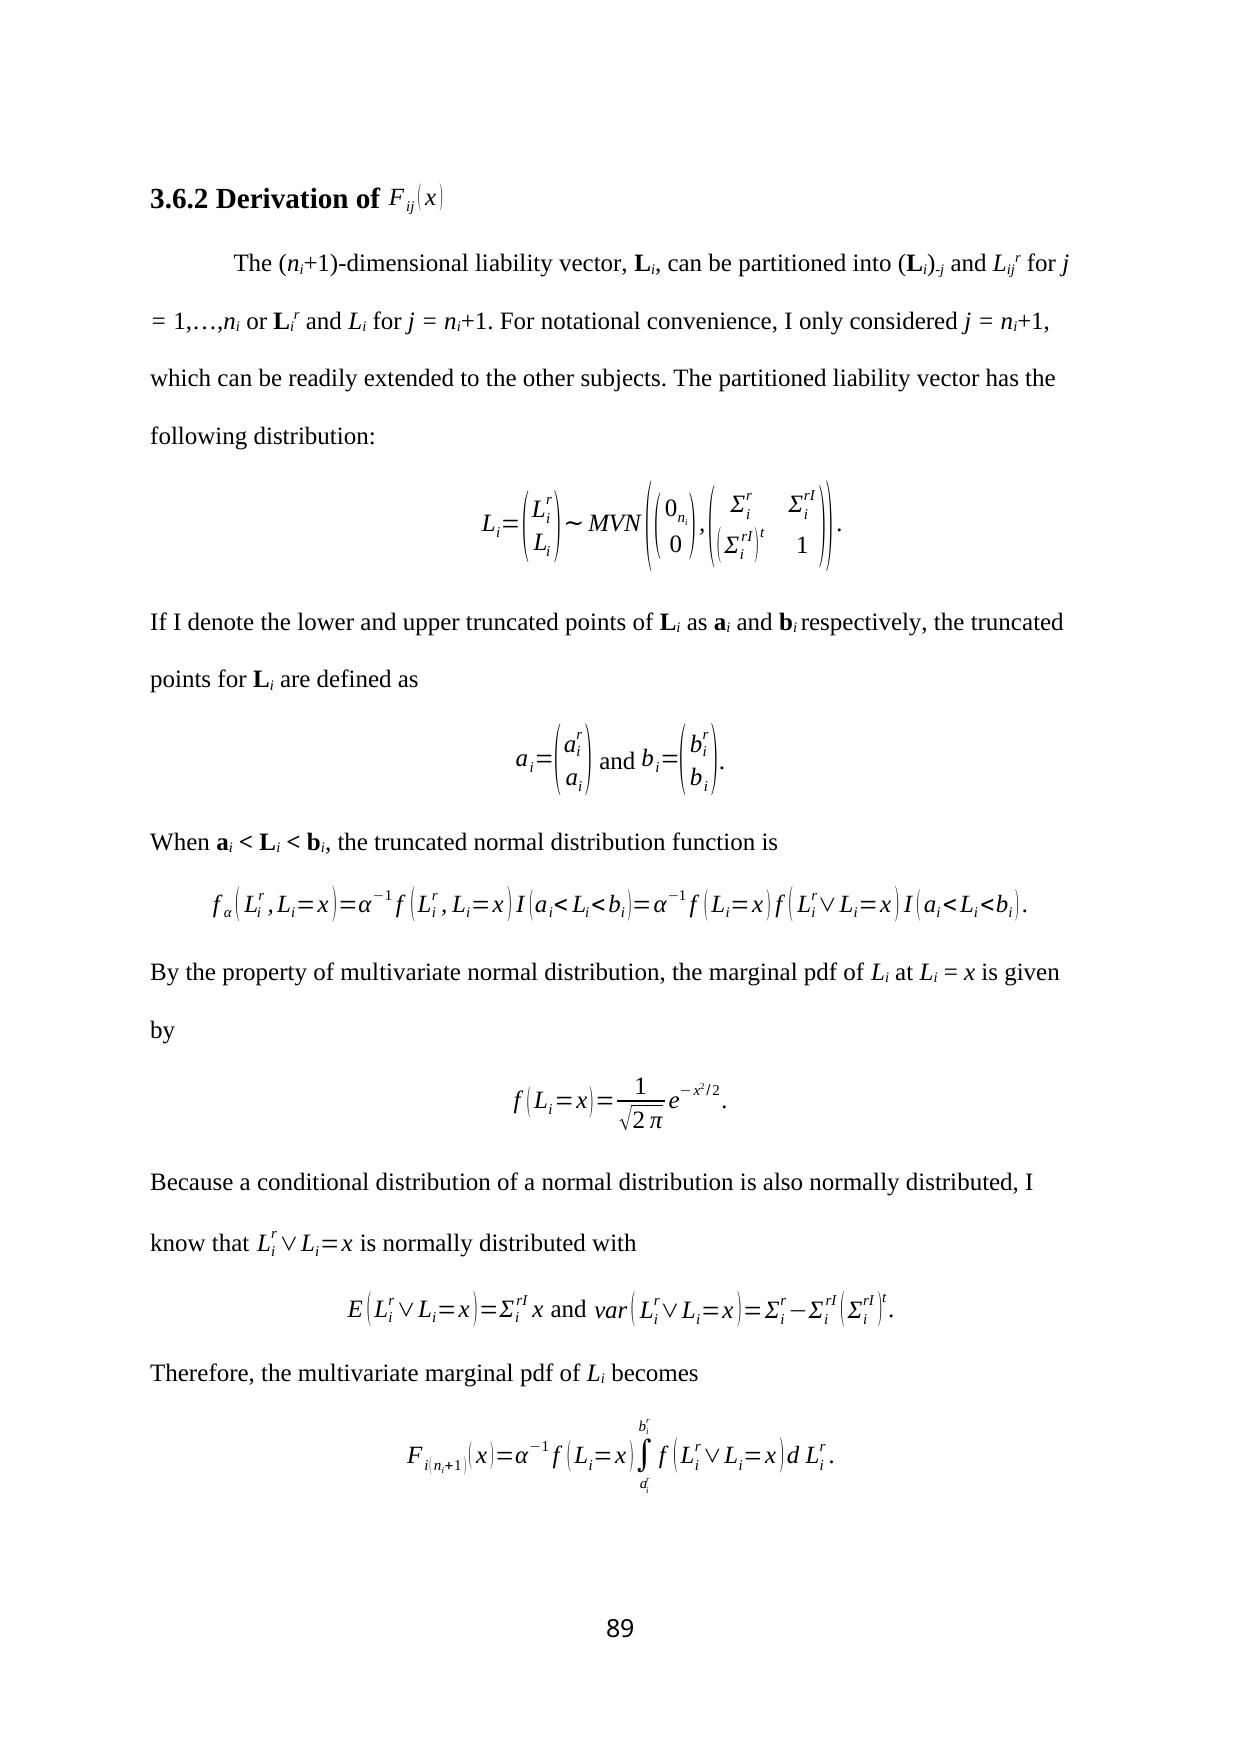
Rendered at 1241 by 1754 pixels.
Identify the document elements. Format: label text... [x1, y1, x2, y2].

subtitle 3.6.2 Derivation of [150, 181, 1090, 215]
text Because a conditional distribution of a normal distribution is also normally distributed, I know that is normally distributed with [150, 1167, 1090, 1260]
text The (ni+1)-dimensional liability vector, Li, can be partitioned into (Li)-j and Lijr for j = 1,…,ni or Lir and Li for j = ni+1. For notational convenience, I only considered j = ni+1, which can be readily extended to the other subjects. The partitioned liability vector has the following distribution: [150, 248, 1090, 450]
text Therefore, the multivariate marginal pdf of Li becomes [150, 1358, 1090, 1387]
text When ai < Li < bi, the truncated normal distribution function is [150, 827, 1090, 856]
text If I denote the lower and upper truncated points of Li as ai and bi respectively, the truncated points for Li are defined as [150, 607, 1090, 693]
text and . [150, 1288, 1090, 1329]
text and . [150, 722, 1090, 798]
text By the property of multivariate normal distribution, the marginal pdf of Li at Li = x is given by [150, 957, 1090, 1043]
